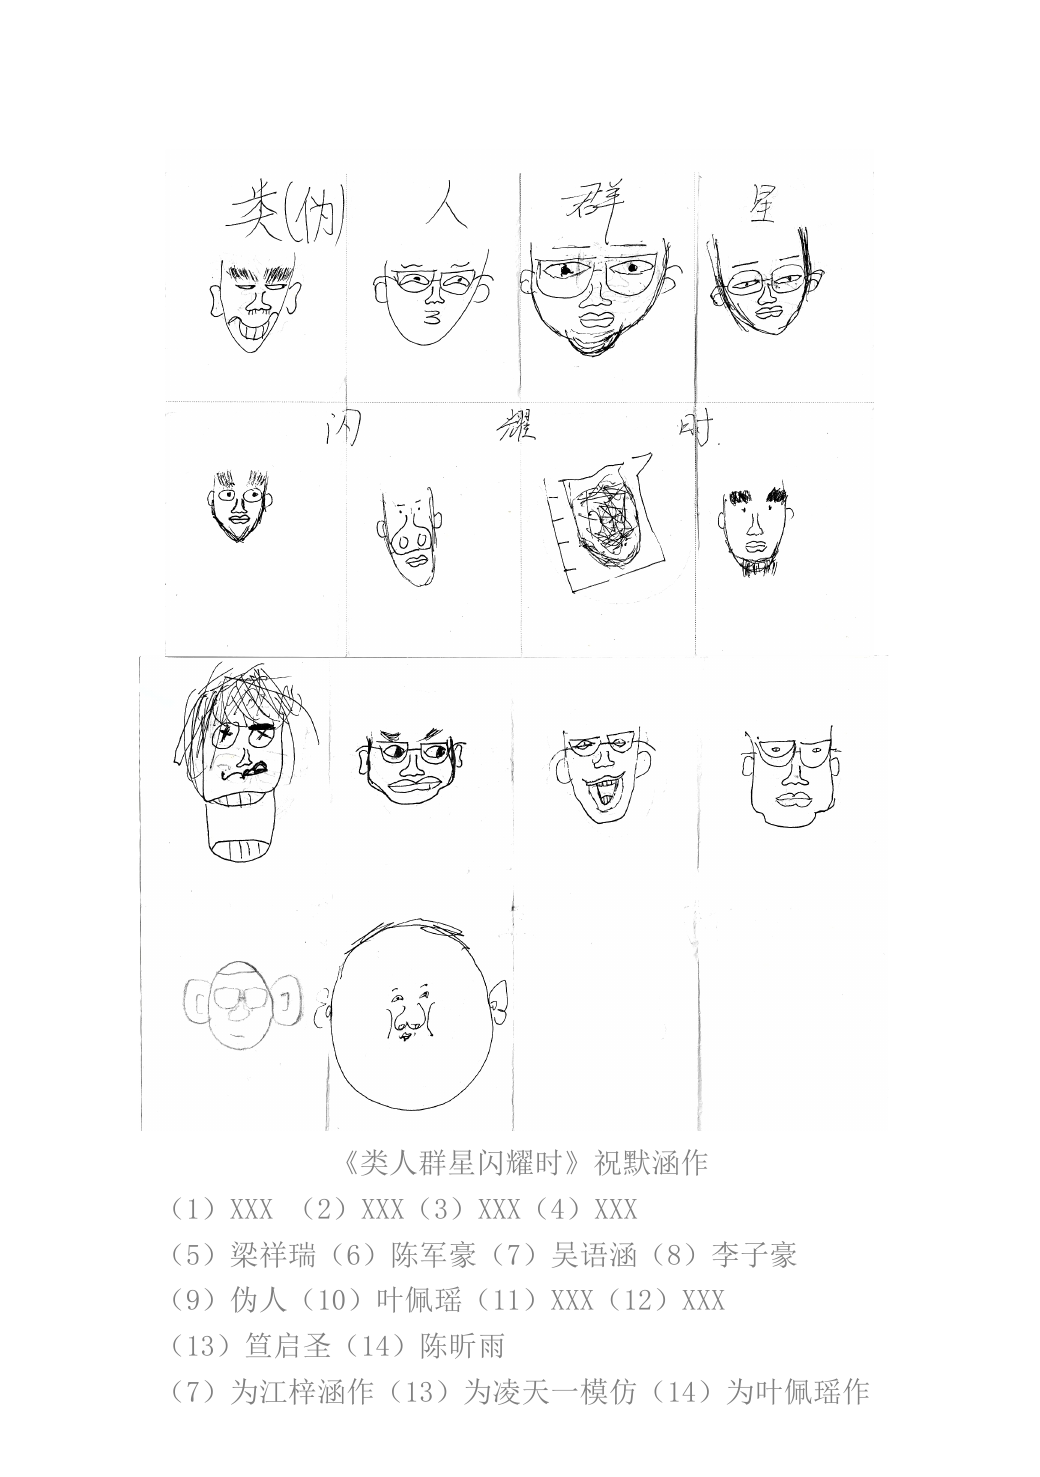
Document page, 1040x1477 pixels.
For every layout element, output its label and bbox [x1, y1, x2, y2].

picture [139, 149, 889, 1131]
